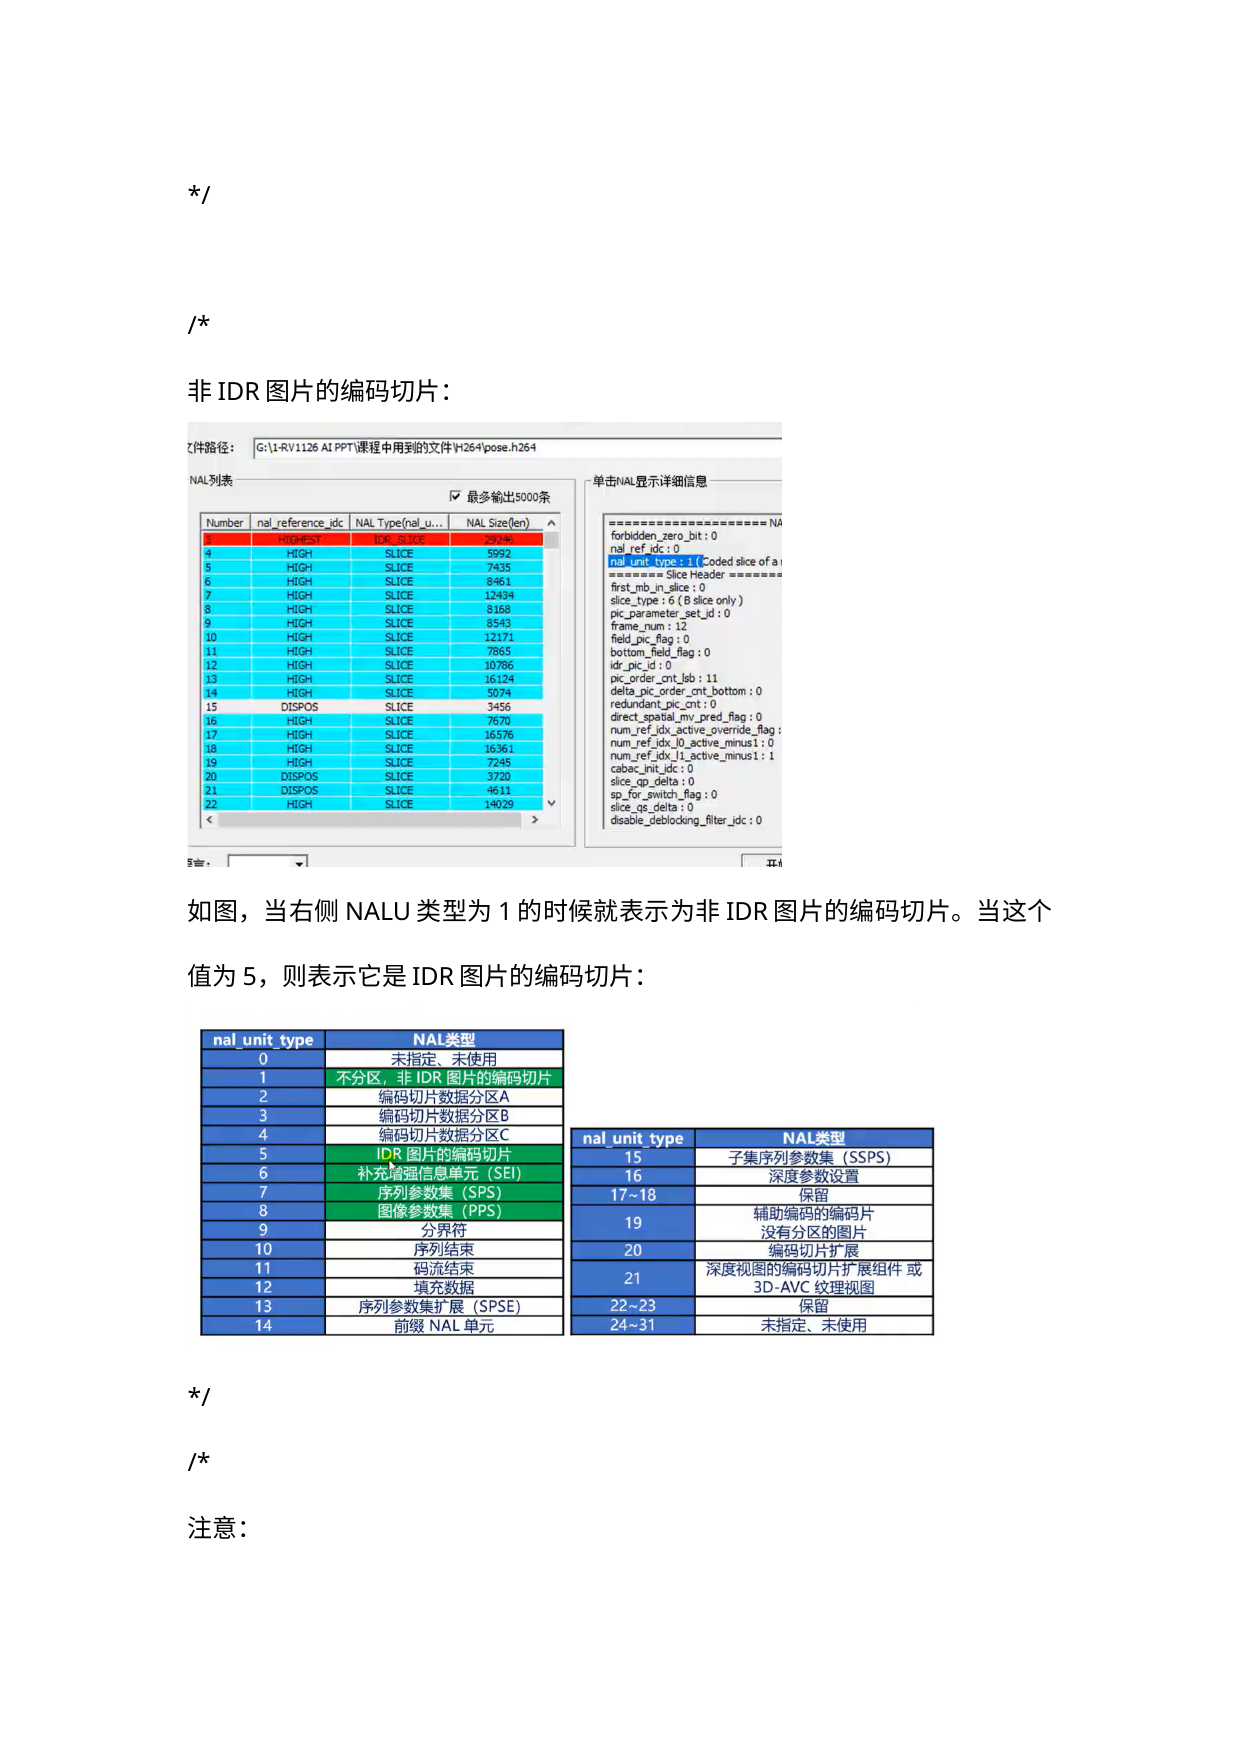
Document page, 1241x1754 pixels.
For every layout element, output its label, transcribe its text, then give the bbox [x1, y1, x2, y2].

text 非IDR图片的编码切片： [187, 357, 1053, 422]
text */ [187, 162, 1053, 227]
picture [187, 422, 782, 867]
text /* [187, 292, 1053, 357]
text */ [187, 1364, 1053, 1429]
picture [187, 1007, 939, 1347]
text 如图，当右侧NALU类型为1的时候就表示为非IDR图片的编码切片。当这个值为5，则表示它是IDR图片的编码切片： [187, 877, 1053, 1007]
text /* [187, 1429, 1053, 1494]
text 注意： [187, 1494, 1053, 1559]
